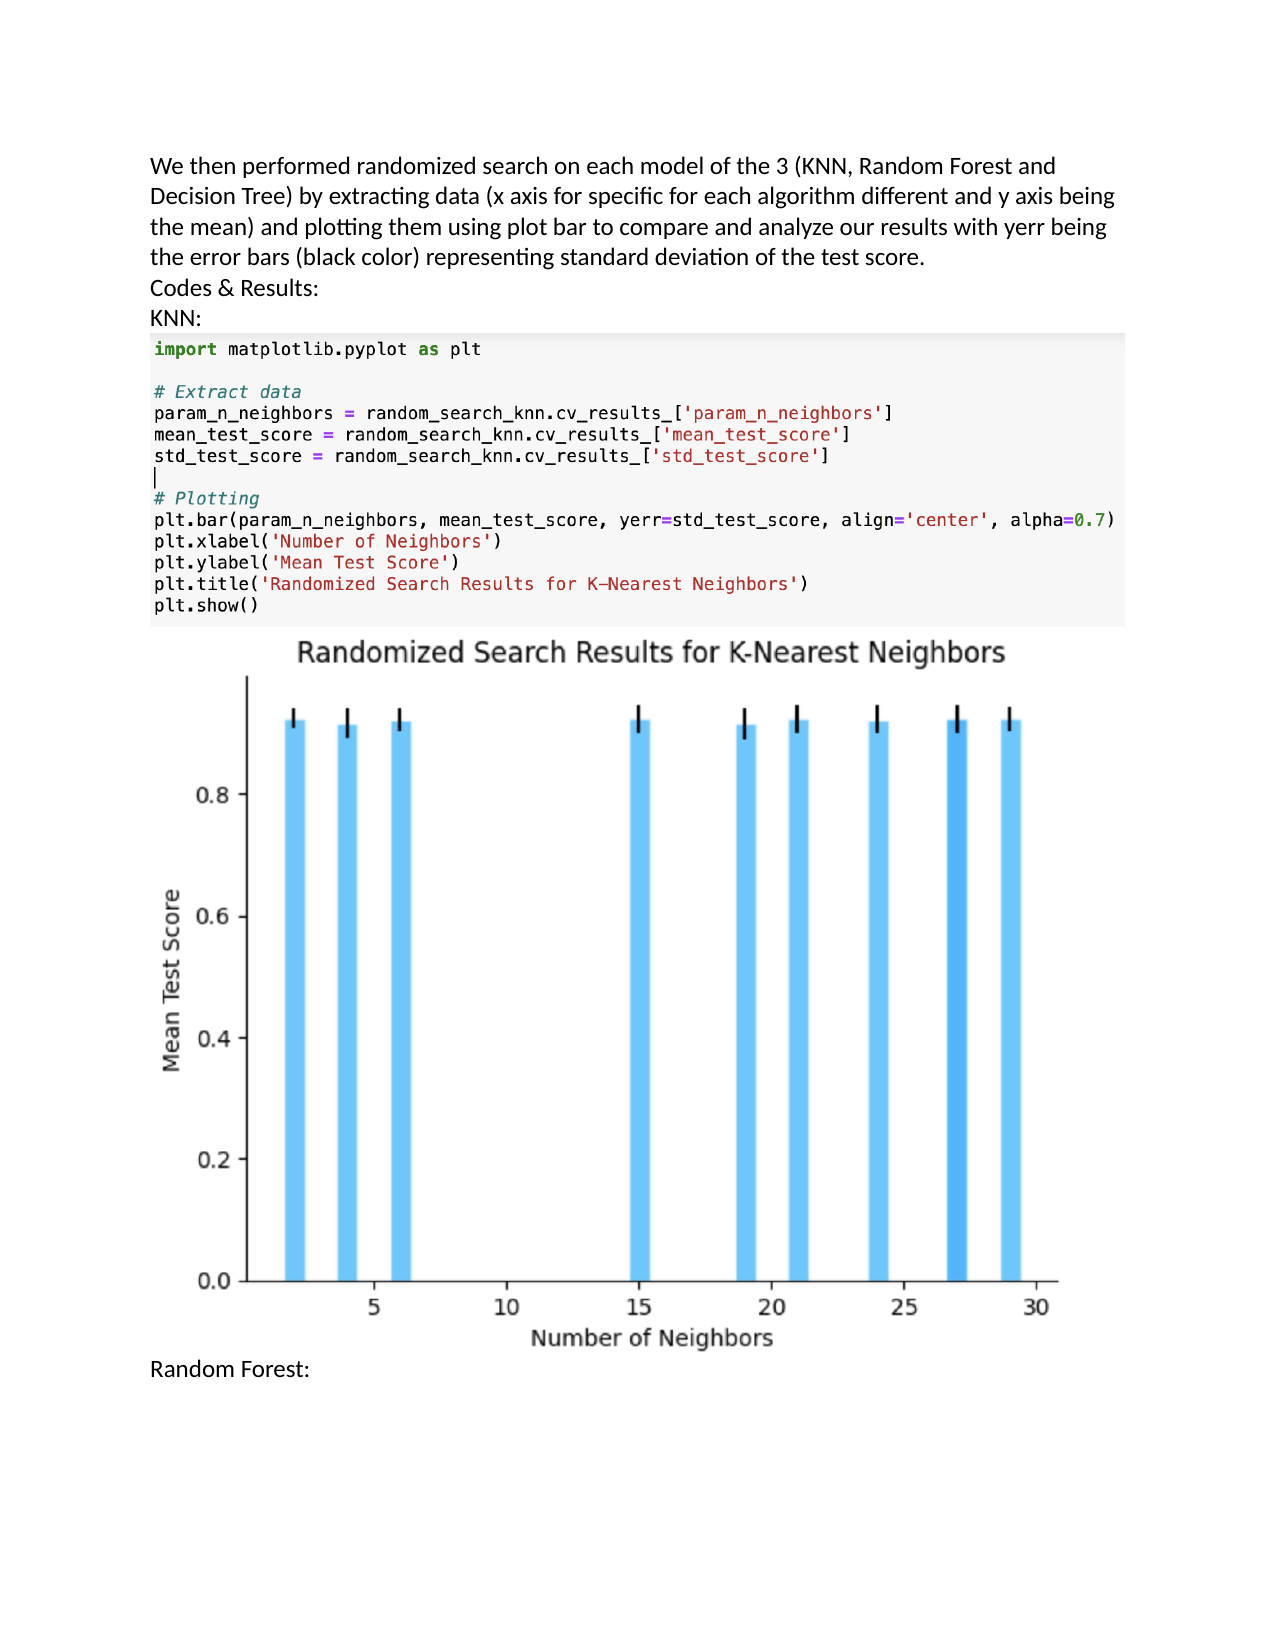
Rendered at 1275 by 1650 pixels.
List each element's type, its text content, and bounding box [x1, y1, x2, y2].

text KNN: [150, 303, 1125, 333]
picture [150, 333, 1125, 1353]
text We then performed randomized search on each model of the 3 (KNN, Random Forest and Decision Tree) by extracting data (x axis for specific for each algorithm different and y axis being the mean) and plotting them using plot bar to compare and analyze our results with yerr being the error bars (black color) representing standard deviation of the test score. [150, 150, 1125, 272]
text Random Forest: [150, 1353, 1125, 1383]
text Codes & Results: [150, 272, 1125, 303]
